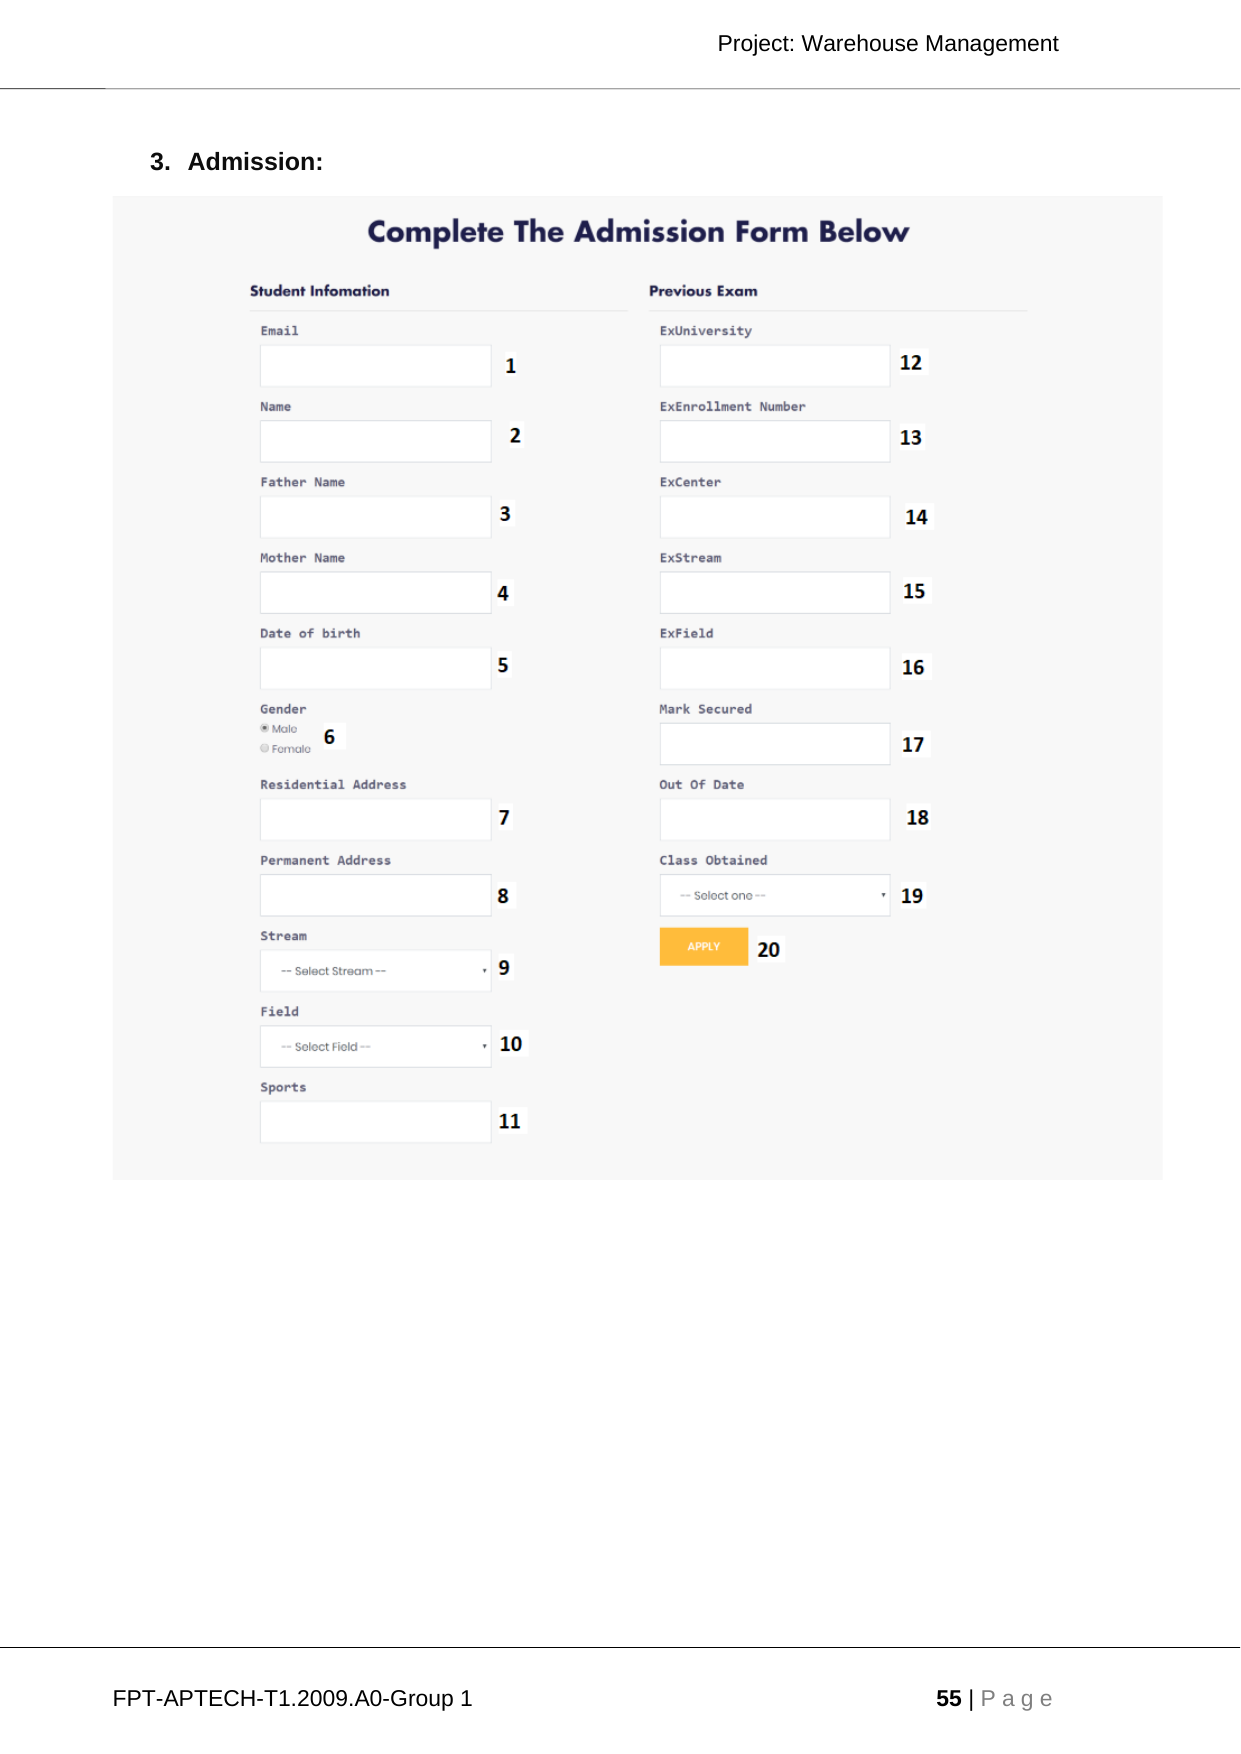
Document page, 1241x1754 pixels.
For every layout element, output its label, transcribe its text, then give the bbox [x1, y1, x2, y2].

list Admission: [150, 147, 1162, 176]
picture [112, 196, 1163, 1180]
